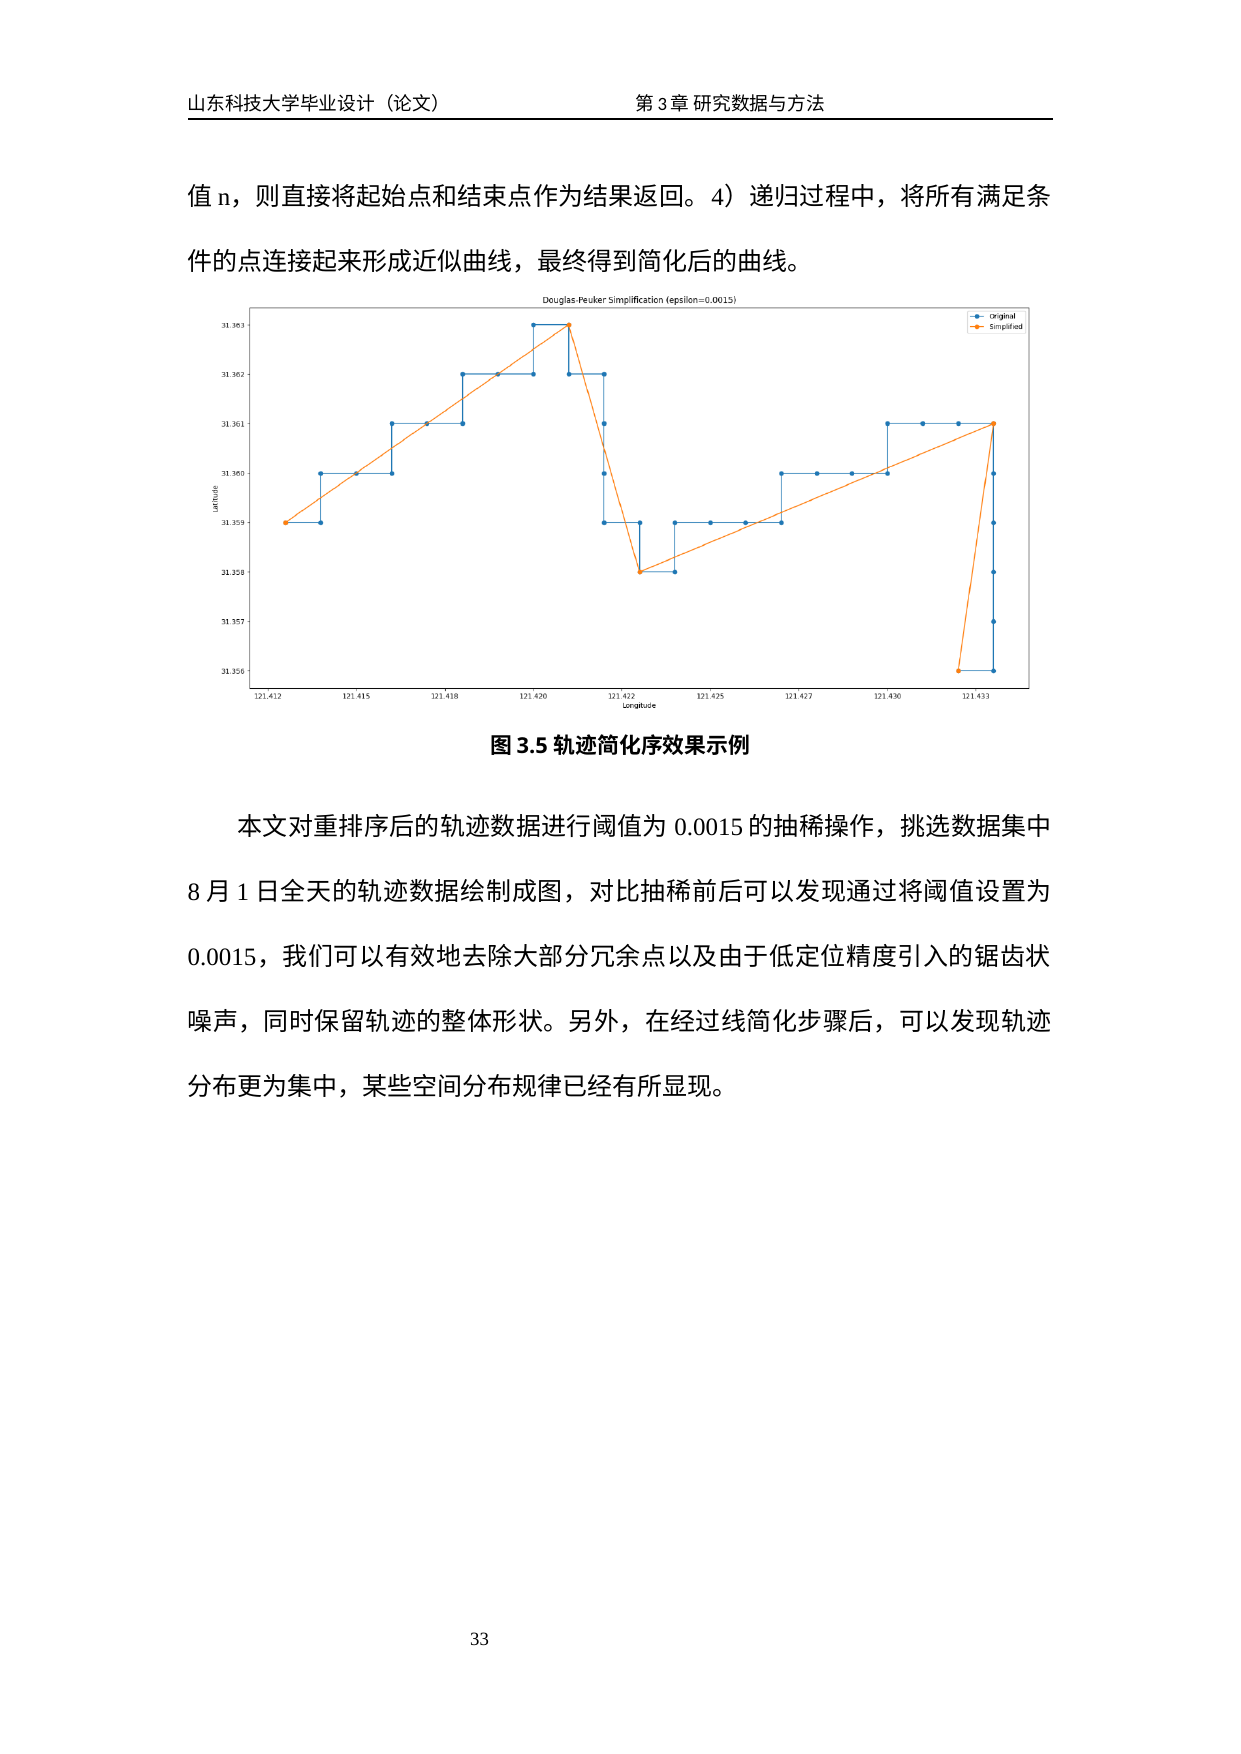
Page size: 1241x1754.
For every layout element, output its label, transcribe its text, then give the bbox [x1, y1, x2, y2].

text 本文对重排序后的轨迹数据进行阈值为0.0015的抽稀操作，挑选数据集中8月1日全天的轨迹数据绘制成图，对比抽稀前后可以发现通过将阈值设置为0.0015，我们可以有效地去除大部分冗余点以及由于低定位精度引入的锯齿状噪声，同时保留轨迹的整体形状。另外，在经过线简化步骤后，可以发现轨迹分布更为集中，某些空间分布规律已经有所显现。 [187, 792, 1053, 1117]
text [187, 162, 1053, 292]
text 图3.5 轨迹简化序效果示例 [187, 728, 1053, 760]
picture [207, 292, 1033, 709]
